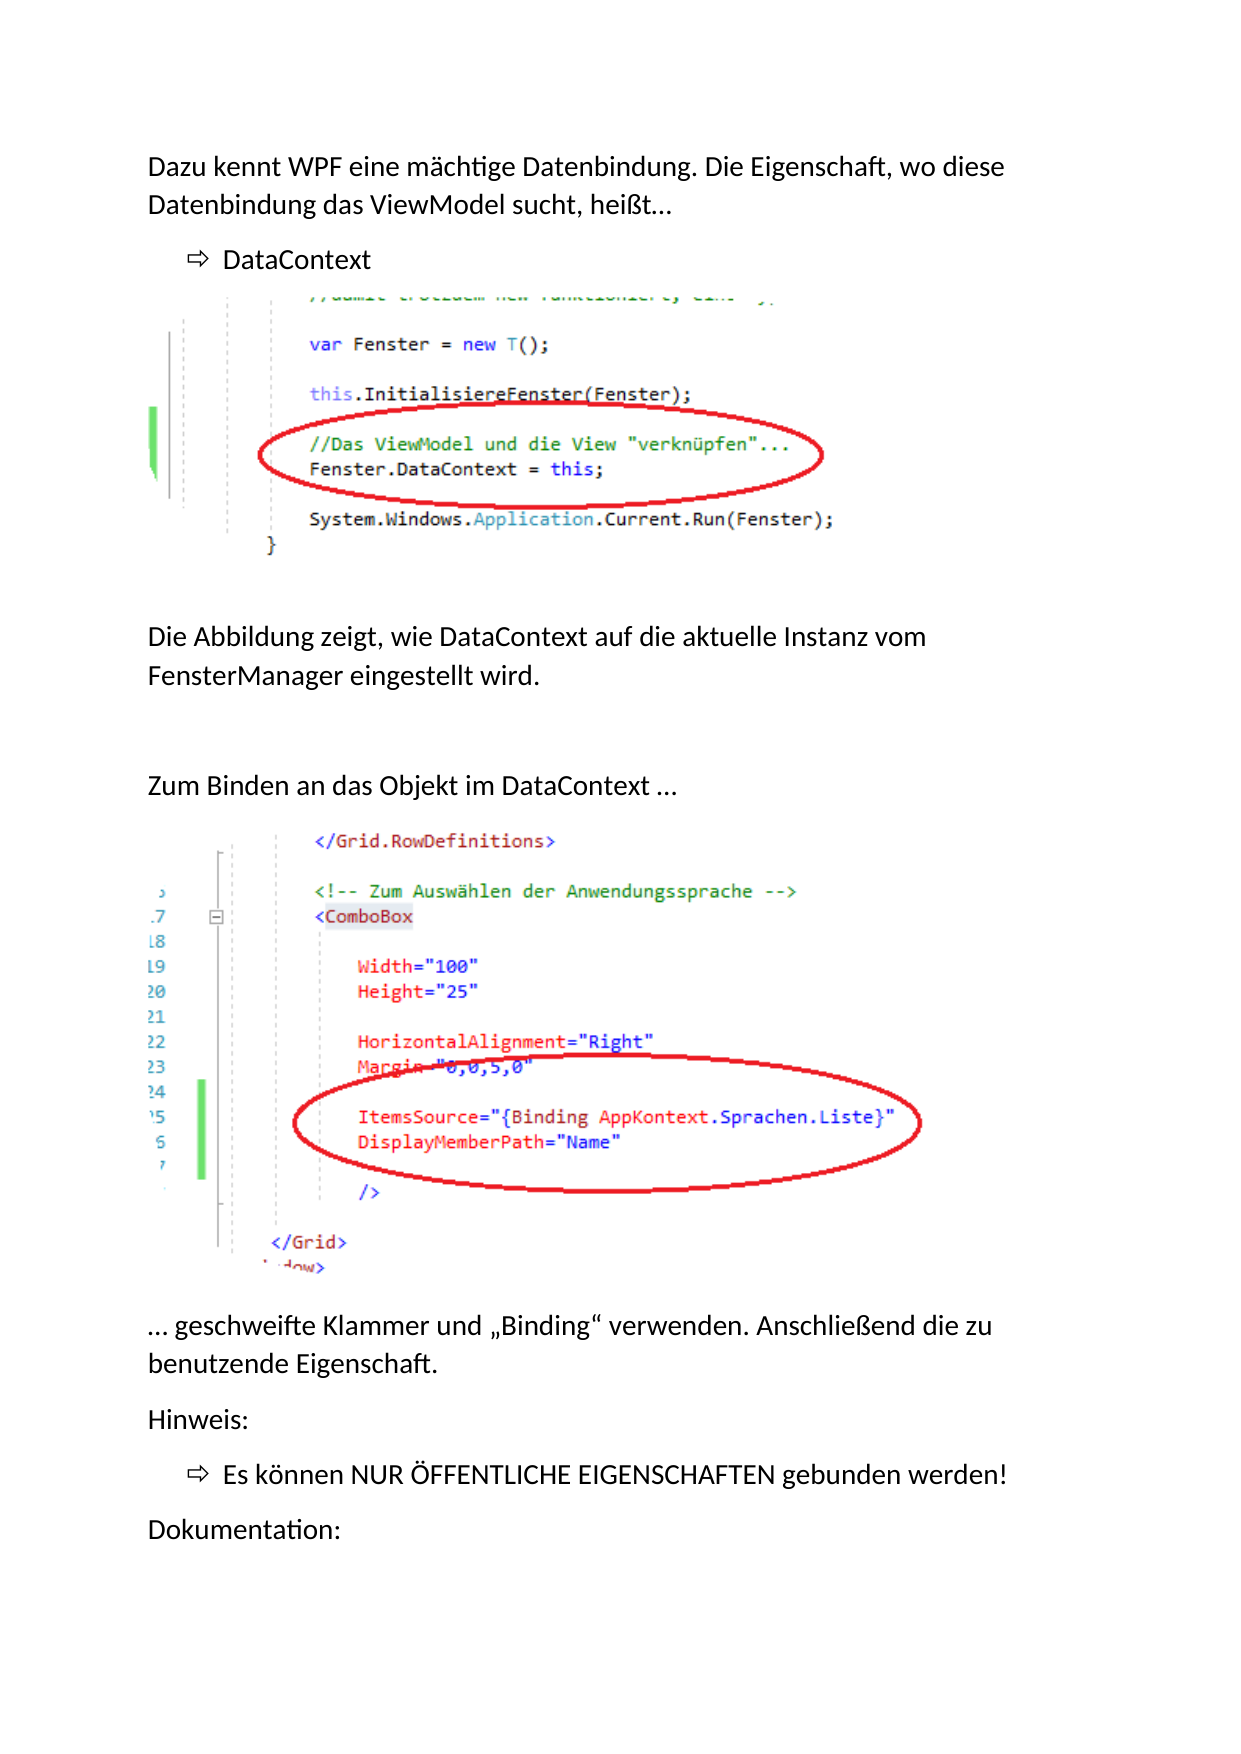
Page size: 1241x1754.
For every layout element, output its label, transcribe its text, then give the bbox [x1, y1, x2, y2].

list Es können NUR ÖFFENTLICHE EIGENSCHAFTEN gebunden werden! [185, 1456, 1093, 1491]
picture [147, 296, 1065, 599]
text Dokumentation: [148, 1511, 1093, 1547]
text Hinweis: [148, 1401, 1093, 1436]
picture [147, 822, 1021, 1288]
text Die Abbildung zeigt, wie DataContext auf die aktuelle Instanz vom FensterManager eingestellt wird. [148, 618, 1093, 692]
text Dazu kennt WPF eine mächtige Datenbindung. Die Eigenschaft, wo diese Datenbindung das ViewModel sucht, heißt… [148, 148, 1093, 222]
text … geschweifte Klammer und „Binding“ verwenden. Anschließend die zu benutzende Eigenschaft. [148, 1307, 1093, 1381]
text Zum Binden an das Objekt im DataContext … [148, 767, 1093, 803]
list DataContext [185, 241, 1093, 277]
